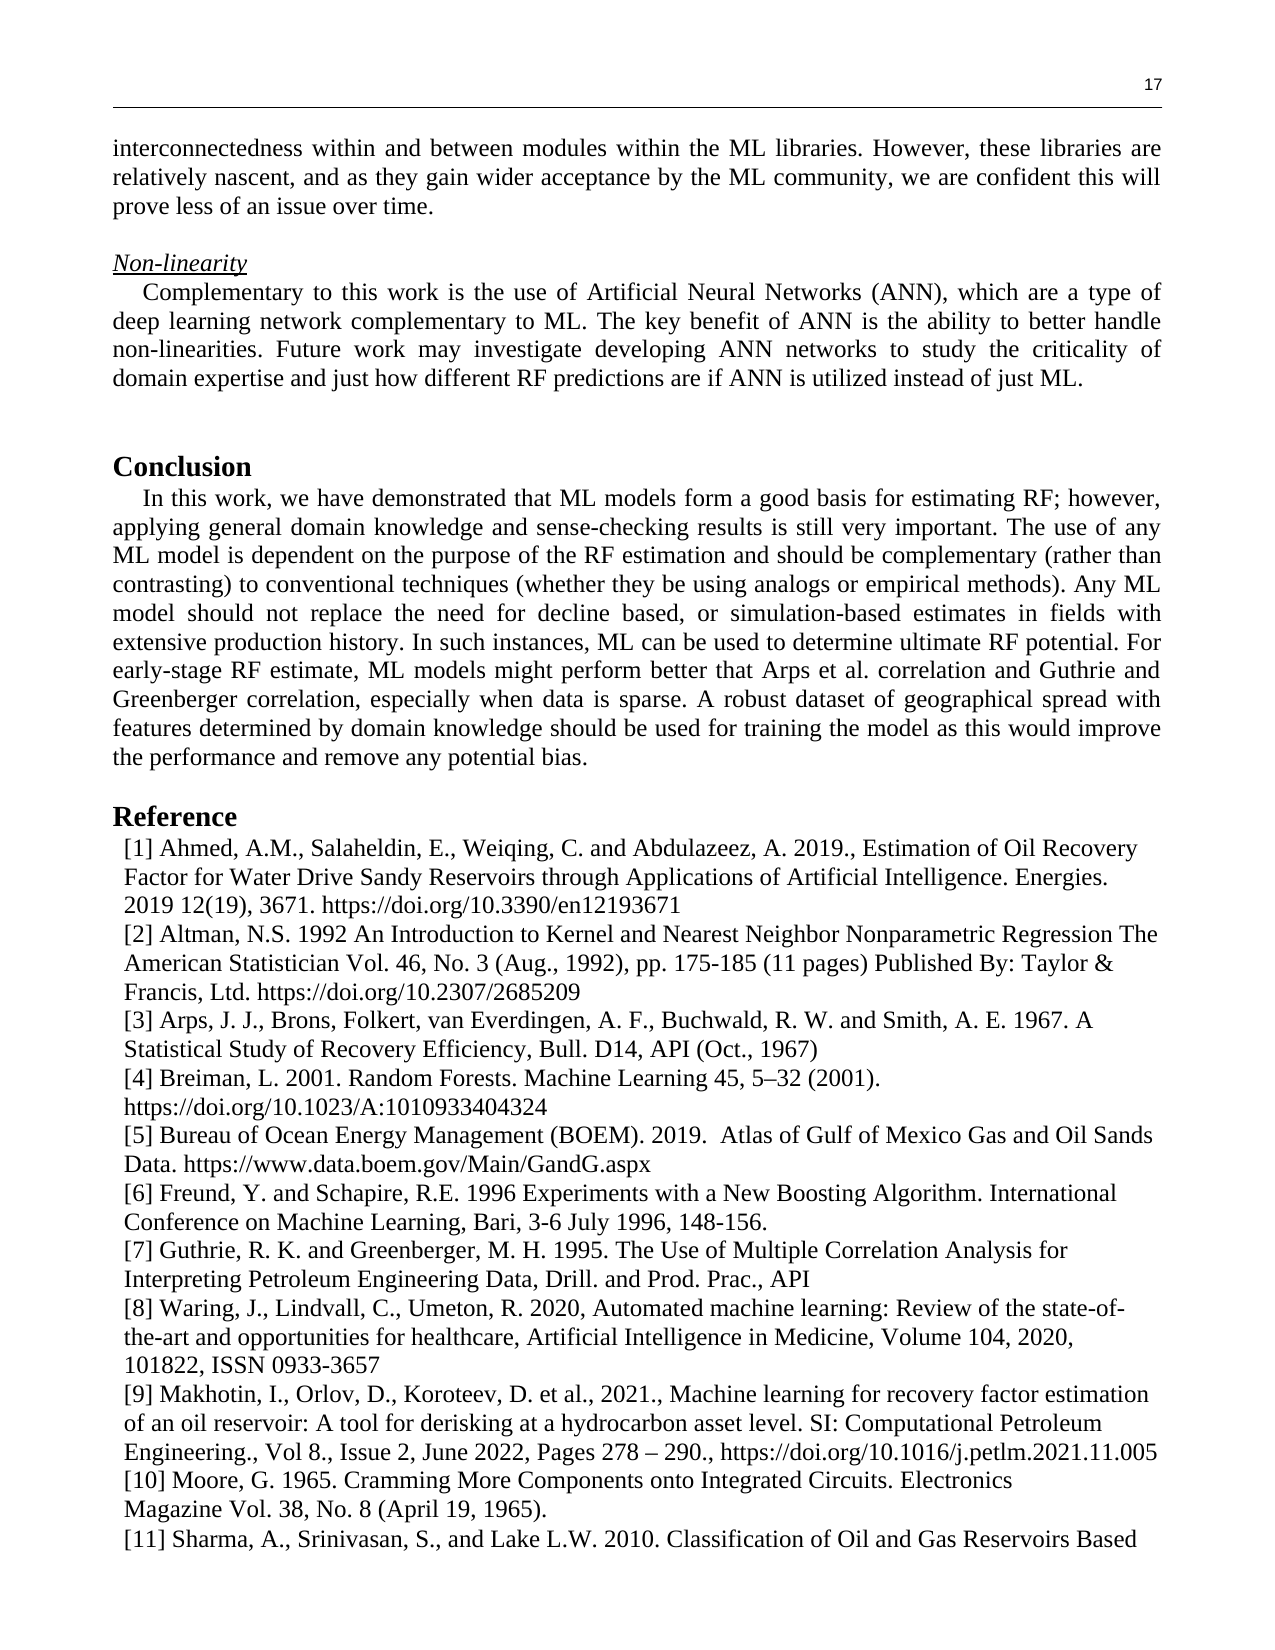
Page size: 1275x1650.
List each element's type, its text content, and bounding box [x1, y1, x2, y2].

table_cell [7] Guthrie, R. K. and Greenberger, M. H. 1995. The Use of Multiple Correlation Analysis for Interpreting Petroleum Engineering Data, Drill. and Prod. Prac., API [113, 1235, 1171, 1293]
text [112, 133, 1162, 219]
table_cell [113, 1523, 1171, 1554]
table_cell [9] Makhotin, I., Orlov, D., Koroteev, D. et al., 2021., Machine learning for recovery factor estimation of an oil reservoir: A tool for derisking at a hydrocarbon asset level. SI: Computational Petroleum Engineering., Vol 8., Issue 2, June 2022, Pages 278 – 290., https://doi.org/10.1016/j.petlm.2021.11.005 [113, 1379, 1171, 1465]
table_cell [6] Freund, Y. and Schapire, R.E. 1996 Experiments with a New Boosting Algorithm. International Conference on Machine Learning, Bari, 3-6 July 1996, 148-156. [113, 1178, 1171, 1235]
text Non-linearity [112, 248, 1162, 277]
table_cell [3] Arps, J. J., Brons, Folkert, van Everdingen, A. F., Buchwald, R. W. and Smith, A. E. 1967. A Statistical Study of Recovery Efficiency, Bull. D14, API (Oct., 1967) [113, 1005, 1171, 1063]
table_cell [2] Altman, N.S. 1992 An Introduction to Kernel and Nearest Neighbor Nonparametric Regression The American Statistician Vol. 46, No. 3 (Aug., 1992), pp. 175-185 (11 pages) Published By: Taylor & Francis, Ltd. https://doi.org/10.2307/2685209 [113, 919, 1171, 1005]
table_header [1] Ahmed, A.M., Salaheldin, E., Weiqing, C. and Abdulazeez, A. 2019., Estimation of Oil Recovery Factor for Water Drive Sandy Reservoirs through Applications of Artificial Intelligence. Energies. 2019 12(19), 3671. https://doi.org/10.3390/en12193671 [113, 833, 1171, 919]
title Conclusion [112, 449, 1162, 483]
text Complementary to this work is the use of Artificial Neural Networks (ANN), which are a type of deep learning network complementary to ML. The key benefit of ANN is the ability to better handle non-linearities. Future work may investigate developing ANN networks to study the criticality of domain expertise and just how different RF predictions are if ANN is utilized instead of just ML. [112, 277, 1162, 392]
table_cell [4] Breiman, L. 2001. Random Forests. Machine Learning 45, 5–32 (2001). https://doi.org/10.1023/A:1010933404324 [113, 1063, 1171, 1120]
table_cell [8] Waring, J., Lindvall, C., Umeton, R. 2020, Automated machine learning: Review of the state-of-the-art and opportunities for healthcare, Artificial Intelligence in Medicine, Volume 104, 2020, 101822, ISSN 0933-3657 [113, 1293, 1171, 1379]
table_cell [10] Moore, G. 1965. Cramming More Components onto Integrated Circuits. Electronics Magazine Vol. 38, No. 8 (April 19, 1965). [113, 1465, 1171, 1523]
text In this work, we have demonstrated that ML models form a good basis for estimating RF; however, applying general domain knowledge and sense-checking results is still very important. The use of any ML model is dependent on the purpose of the RF estimation and should be complementary (rather than contrasting) to conventional techniques (whether they be using analogs or empirical methods). Any ML model should not replace the need for decline based, or simulation-based estimates in fields with extensive production history. In such instances, ML can be used to determine ultimate RF potential. For early-stage RF estimate, ML models might perform better that Arps et al. correlation and Guthrie and Greenberger correlation, especially when data is sparse. A robust dataset of geographical spread with features determined by domain knowledge should be used for training the model as this would improve the performance and remove any potential bias. [112, 483, 1162, 771]
table_cell [5] Bureau of Ocean Energy Management (BOEM). 2019. Atlas of Gulf of Mexico Gas and Oil Sands Data. https://www.data.boem.gov/Main/GandG.aspx [113, 1120, 1171, 1178]
title Reference [112, 799, 1162, 833]
